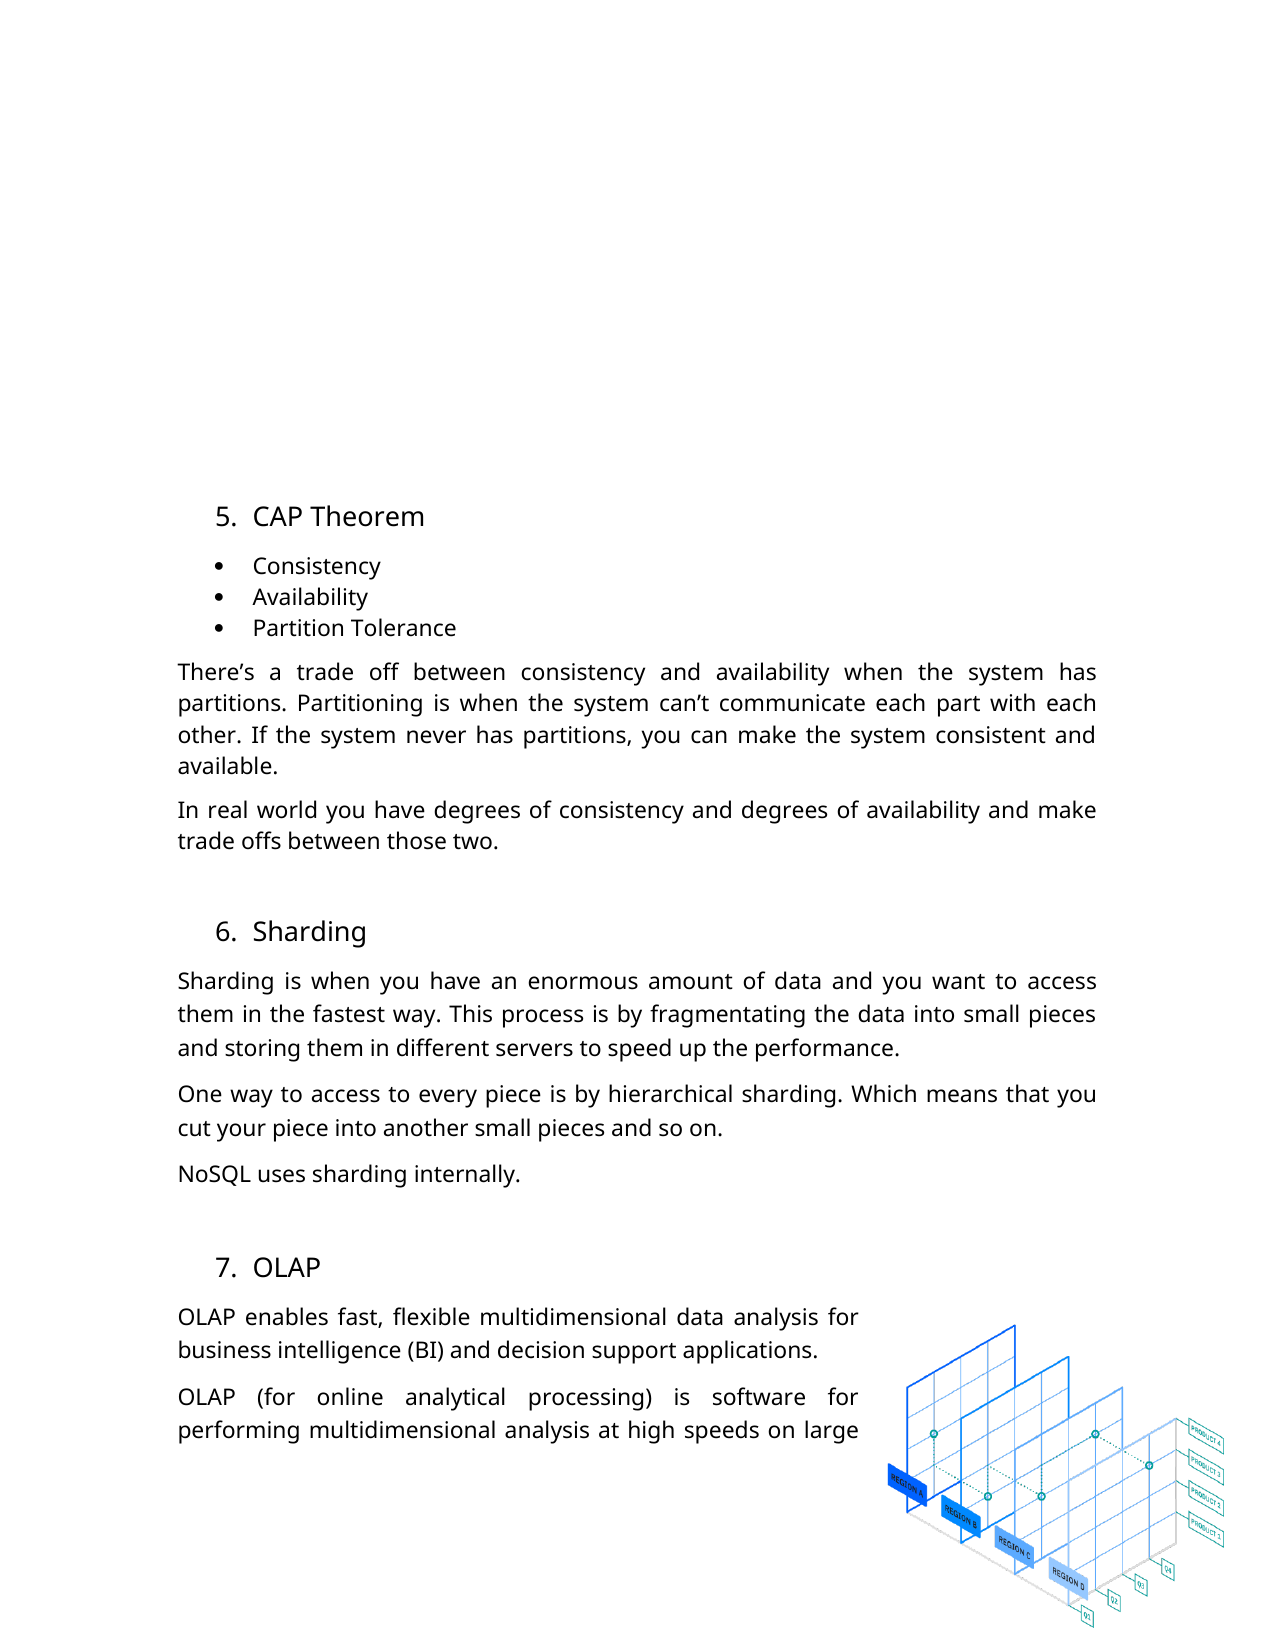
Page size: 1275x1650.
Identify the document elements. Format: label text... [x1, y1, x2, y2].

text In real world you have degrees of consistency and degrees of availability and make trade offs between those two. [177, 794, 1098, 856]
text NoSQL uses sharding internally. [177, 1158, 1098, 1190]
text One way to access to every piece is by hierarchical sharding. Which means that you cut your piece into another small pieces and so on. [177, 1078, 1098, 1143]
text Sharding is when you have an enormous amount of data and you want to access them in the fastest way. This process is by fragmentating the data into small pieces and storing them in different servers to speed up the performance. [177, 965, 1098, 1063]
list Consistency [215, 550, 1098, 581]
subtitle CAP Theorem [215, 498, 1098, 534]
text OLAP enables fast, flexible multidimensional data analysis for business intelligence (BI) and decision support applications. [177, 1301, 1098, 1366]
list Partition Tolerance [215, 612, 1098, 644]
list Availability [215, 581, 1098, 612]
subtitle Sharding [215, 912, 1098, 949]
text There’s a trade off between consistency and availability when the system has partitions. Partitioning is when the system can’t communicate each part with each other. If the system never has partitions, you can make the system consistent and available. [177, 656, 1098, 781]
picture [878, 1320, 1232, 1629]
subtitle OLAP [215, 1248, 1098, 1285]
